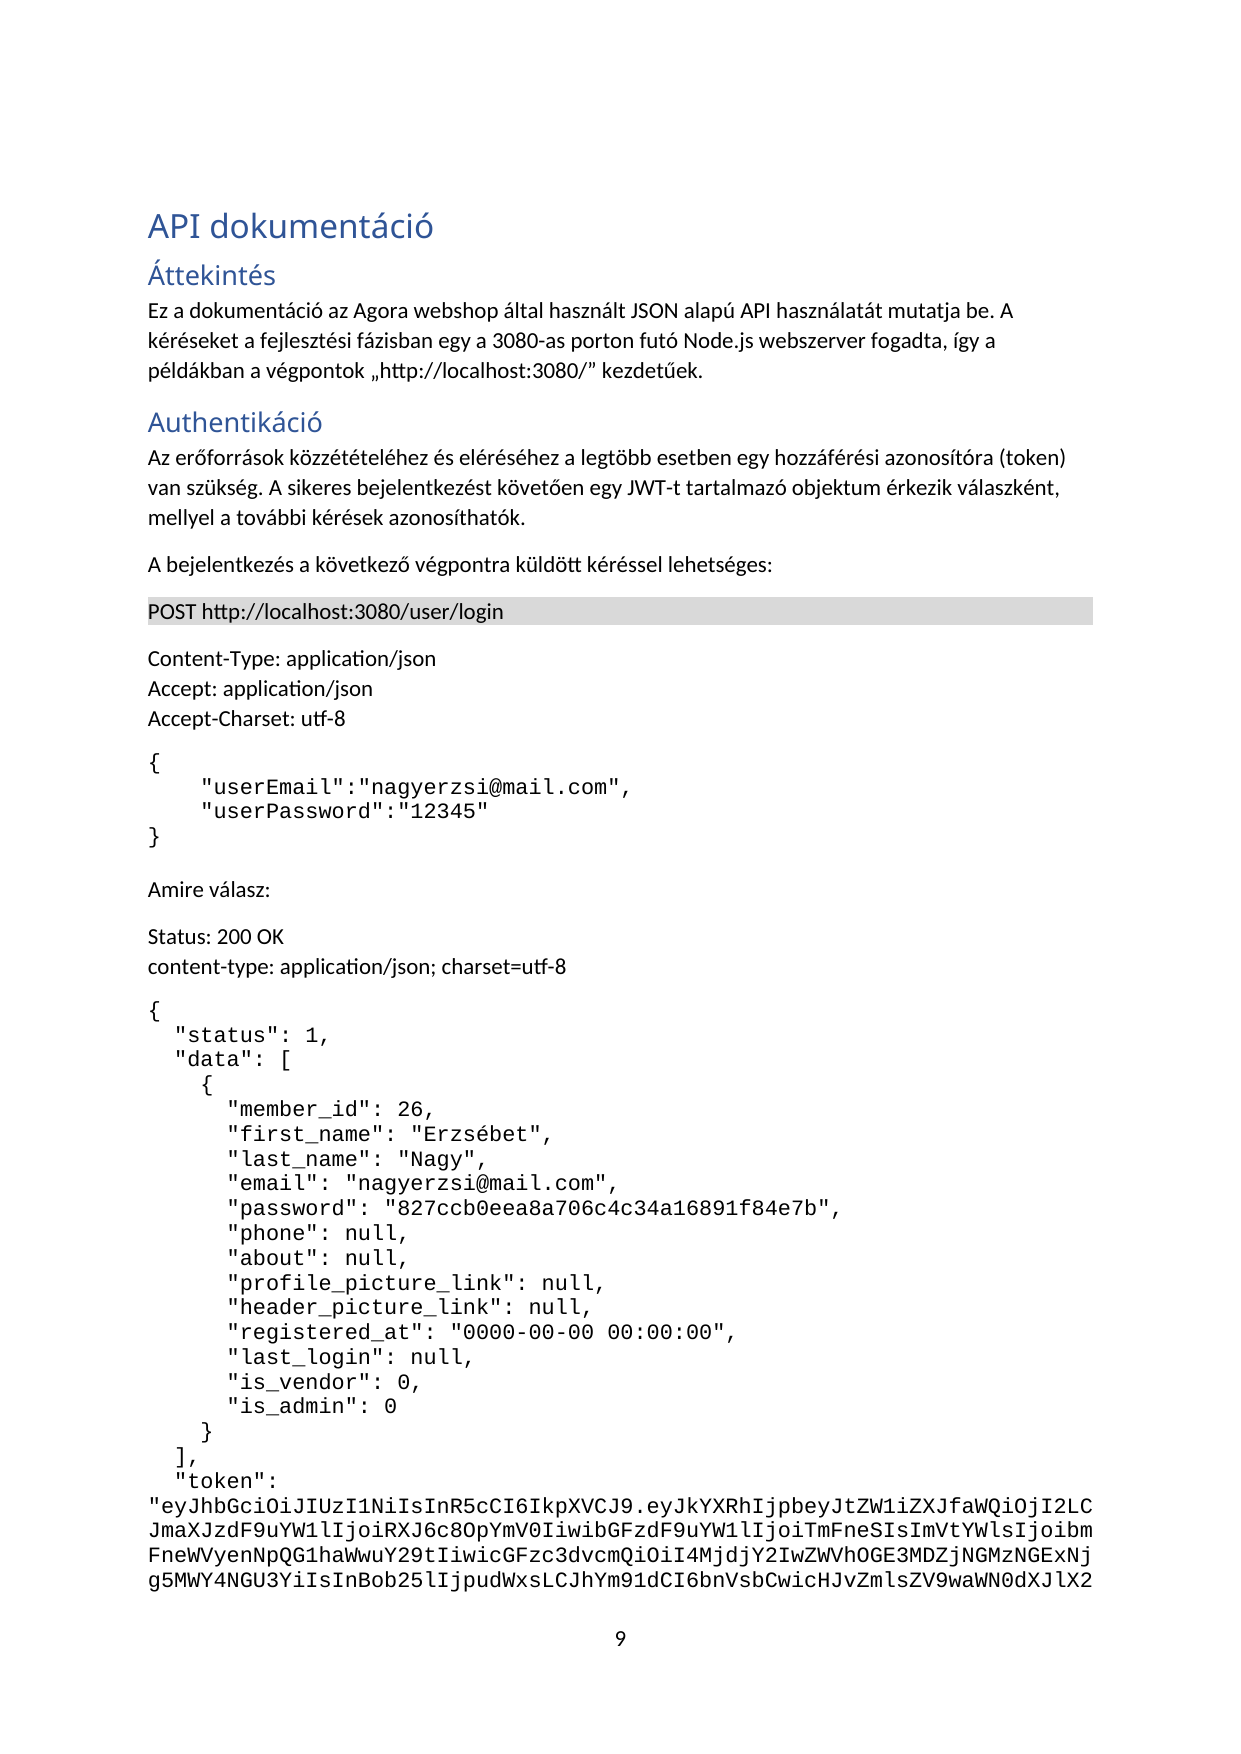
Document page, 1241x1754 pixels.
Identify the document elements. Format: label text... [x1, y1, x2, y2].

text "profile_picture_link": null, [148, 1272, 1093, 1297]
text "last_login": null, [148, 1346, 1093, 1371]
text Content-Type: application/json Accept: application/json Accept-Charset: utf-8 [148, 644, 1093, 732]
text { [148, 1073, 1093, 1098]
subtitle Áttekintés [148, 256, 1093, 293]
subtitle API dokumentáció [148, 203, 1093, 248]
subtitle Authentikáció [148, 403, 1093, 440]
text "userPassword":"12345" [148, 801, 1093, 826]
text "first_name": "Erzsébet", [148, 1123, 1093, 1148]
text A bejelentkezés a következő végpontra küldött kéréssel lehetséges: [148, 550, 1093, 578]
text "email": "nagyerzsi@mail.com", [148, 1173, 1093, 1197]
text POST http://localhost:3080/user/login [148, 597, 1093, 625]
text } [148, 826, 1093, 850]
text { [148, 999, 1093, 1024]
text "last_name": "Nagy", [148, 1148, 1093, 1173]
text "password": "827ccb0eea8a706c4c34a16891f84e7b", [148, 1197, 1093, 1222]
text "registered_at": "0000-00-00 00:00:00", [148, 1321, 1093, 1346]
text ], [148, 1445, 1093, 1470]
text Ez a dokumentáció az Agora webshop által használt JSON alapú API használatát mutatja be. A kéréseket a fejlesztési fázisban egy a 3080-as porton futó Node.js webszerver fogadta, így a példákban a végpontok „http://localhost:3080/” kezdetűek. [148, 296, 1093, 384]
text "status": 1, [148, 1024, 1093, 1049]
text "about": null, [148, 1247, 1093, 1272]
text "is_vendor": 0, [148, 1371, 1093, 1396]
text { [148, 751, 1093, 776]
text Status: 200 OK content-type: application/json; charset=utf-8 [148, 922, 1093, 980]
text "userEmail":"nagyerzsi@mail.com", [148, 776, 1093, 801]
text Az erőforrások közzétételéhez és eléréséhez a legtöbb esetben egy hozzáférési azonosítóra (token) van szükség. A sikeres bejelentkezést követően egy JWT-t tartalmazó objektum érkezik válaszként, mellyel a további kérések azonosíthatók. [148, 443, 1093, 531]
text "data": [ [148, 1049, 1093, 1073]
text "is_admin": 0 [148, 1396, 1093, 1421]
text "member_id": 26, [148, 1098, 1093, 1123]
text "header_picture_link": null, [148, 1297, 1093, 1321]
text } [148, 1421, 1093, 1445]
text "phone": null, [148, 1222, 1093, 1247]
text Amire válasz: [148, 875, 1093, 903]
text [148, 1470, 1093, 1594]
